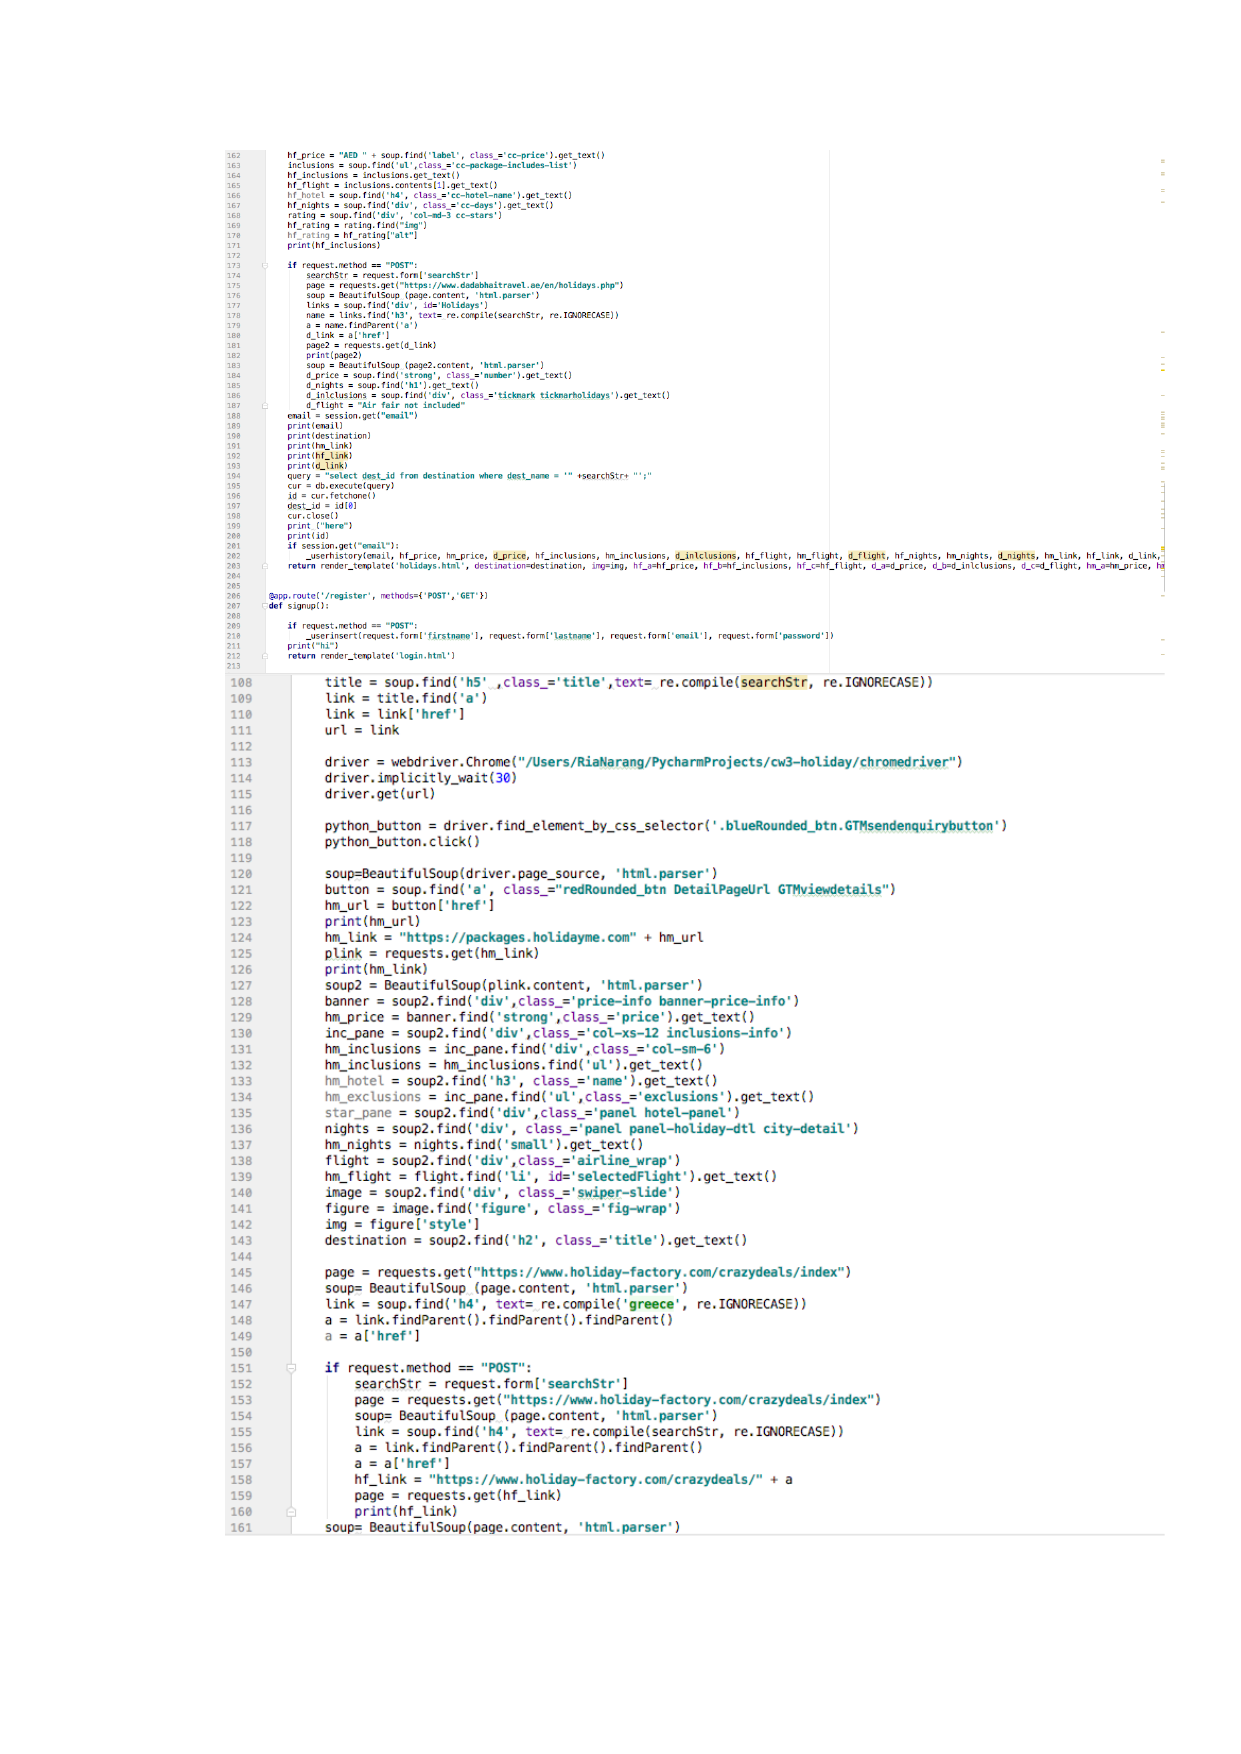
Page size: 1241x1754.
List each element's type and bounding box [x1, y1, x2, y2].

picture [225, 150, 1165, 1536]
